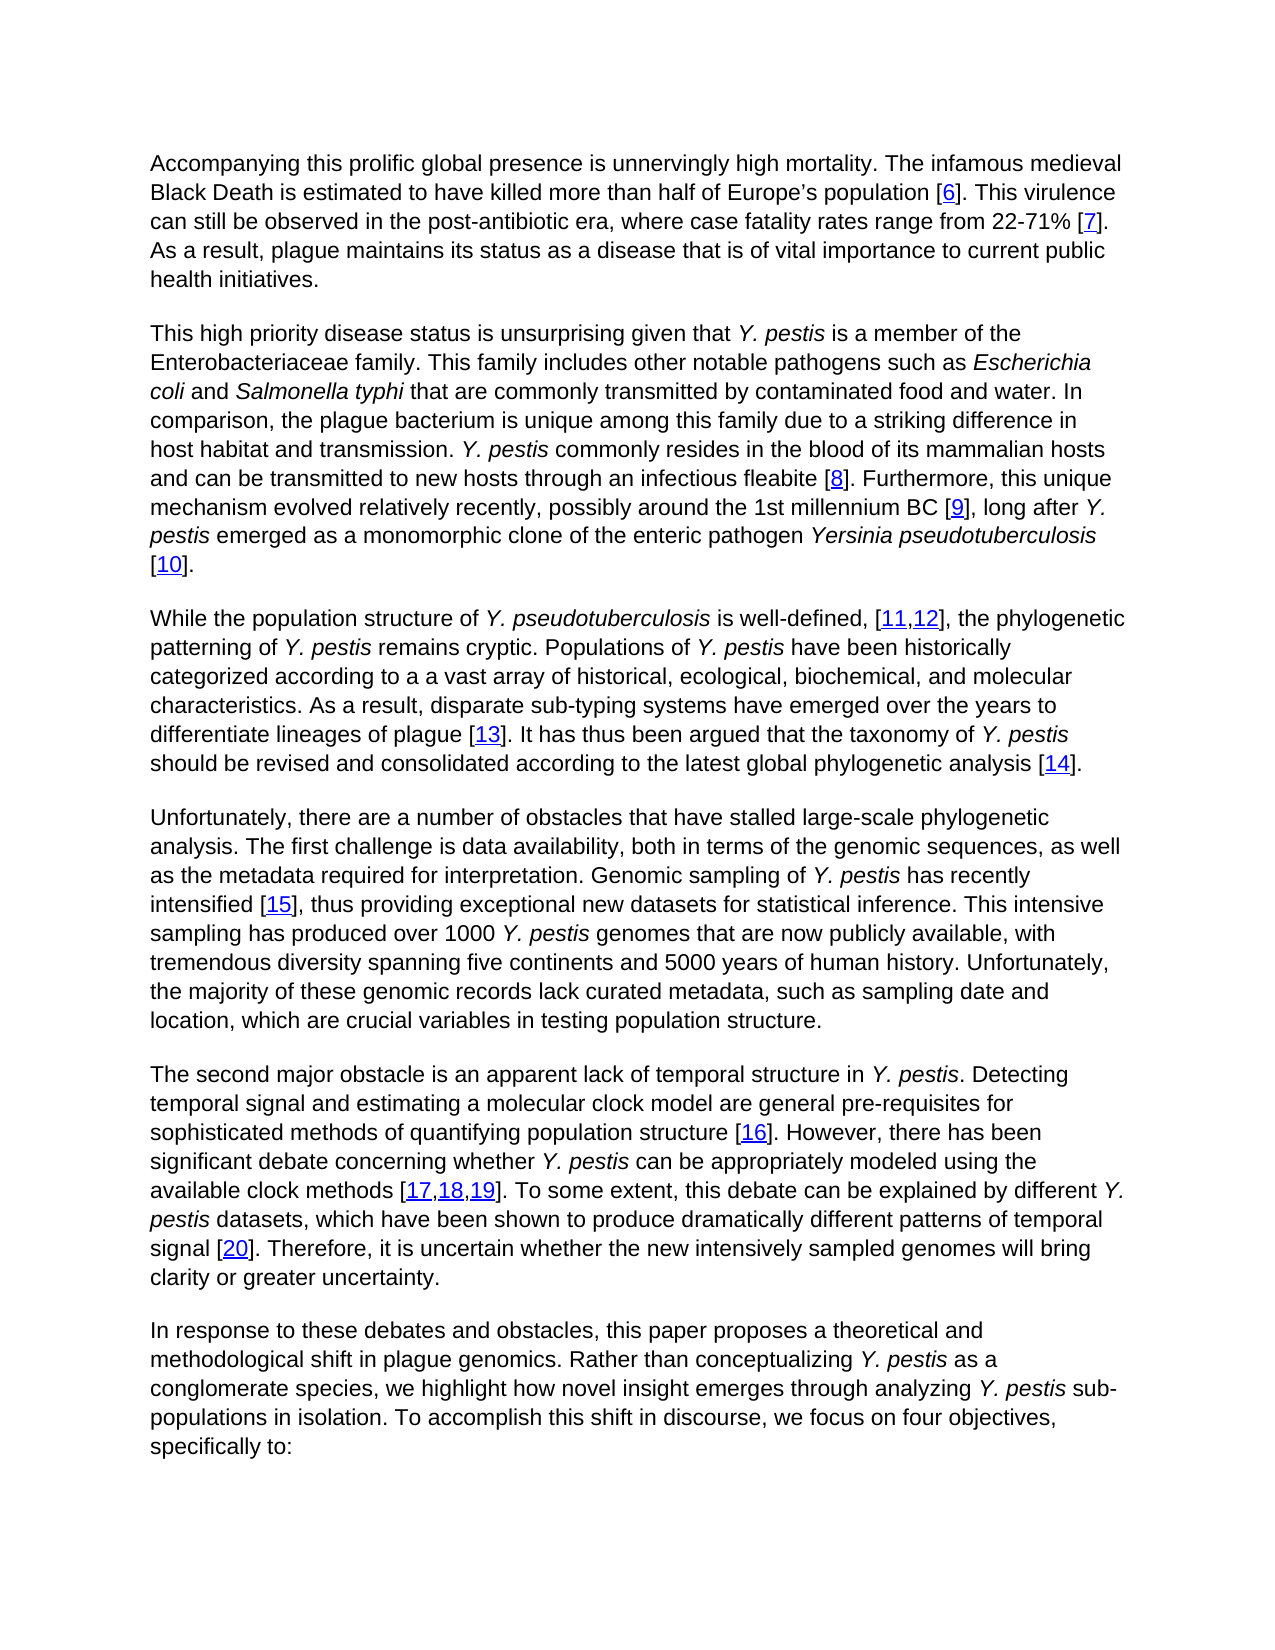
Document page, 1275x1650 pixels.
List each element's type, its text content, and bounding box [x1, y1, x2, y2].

text Unfortunately, there are a number of obstacles that have stalled large-scale phylogenetic analysis. The first challenge is data availability, both in terms of the genomic sequences, as well as the metadata required for interpretation. Genomic sampling of Y. pestis has recently intensified [15], thus providing exceptional new datasets for statistical inference. This intensive sampling has produced over 1000 Y. pestis genomes that are now publicly available, with tremendous diversity spanning five continents and 5000 years of human history. Unfortunately, the majority of these genomic records lack curated metadata, such as sampling date and location, which are crucial variables in testing population structure. [150, 804, 1125, 1033]
text Accompanying this prolific global presence is unnervingly high mortality. The infamous medieval Black Death is estimated to have killed more than half of Europe’s population [6]. This virulence can still be observed in the post-antibiotic era, where case fatality rates range from 22-71% [7]. As a result, plague maintains its status as a disease that is of vital importance to current public health initiatives. [150, 150, 1125, 292]
text The second major obstacle is an apparent lack of temporal structure in Y. pestis. Detecting temporal signal and estimating a molecular clock model are general pre-requisites for sophisticated methods of quantifying population structure [16]. However, there has been significant debate concerning whether Y. pestis can be appropriately modeled using the available clock methods [17,18,19]. To some extent, this debate can be explained by different Y. pestis datasets, which have been shown to produce dramatically different patterns of temporal signal [20]. Therefore, it is uncertain whether the new intensively sampled genomes will bring clarity or greater uncertainty. [150, 1061, 1125, 1290]
text While the population structure of Y. pseudotuberculosis is well-defined, [11,12], the phylogenetic patterning of Y. pestis remains cryptic. Populations of Y. pestis have been historically categorized according to a a vast array of historical, ecological, biochemical, and molecular characteristics. As a result, disparate sub-typing systems have emerged over the years to differentiate lineages of plague [13]. It has thus been argued that the taxonomy of Y. pestis should be revised and consolidated according to the latest global phylogenetic analysis [14]. [150, 605, 1125, 777]
text This high priority disease status is unsurprising given that Y. pestis is a member of the Enterobacteriaceae family. This family includes other notable pathogens such as Escherichia coli and Salmonella typhi that are commonly transmitted by contaminated food and water. In comparison, the plague bacterium is unique among this family due to a striking difference in host habitat and transmission. Y. pestis commonly resides in the blood of its mammalian hosts and can be transmitted to new hosts through an infectious fleabite [8]. Furthermore, this unique mechanism evolved relatively recently, possibly around the 1st millennium BC [9], long after Y. pestis emerged as a monomorphic clone of the enteric pathogen Yersinia pseudotuberculosis [10]. [150, 320, 1125, 578]
text In response to these debates and obstacles, this paper proposes a theoretical and methodological shift in plague genomics. Rather than conceptualizing Y. pestis as a conglomerate species, we highlight how novel insight emerges through analyzing Y. pestis sub-populations in isolation. To accomplish this shift in discourse, we focus on four objectives, specifically to: [150, 1317, 1125, 1460]
